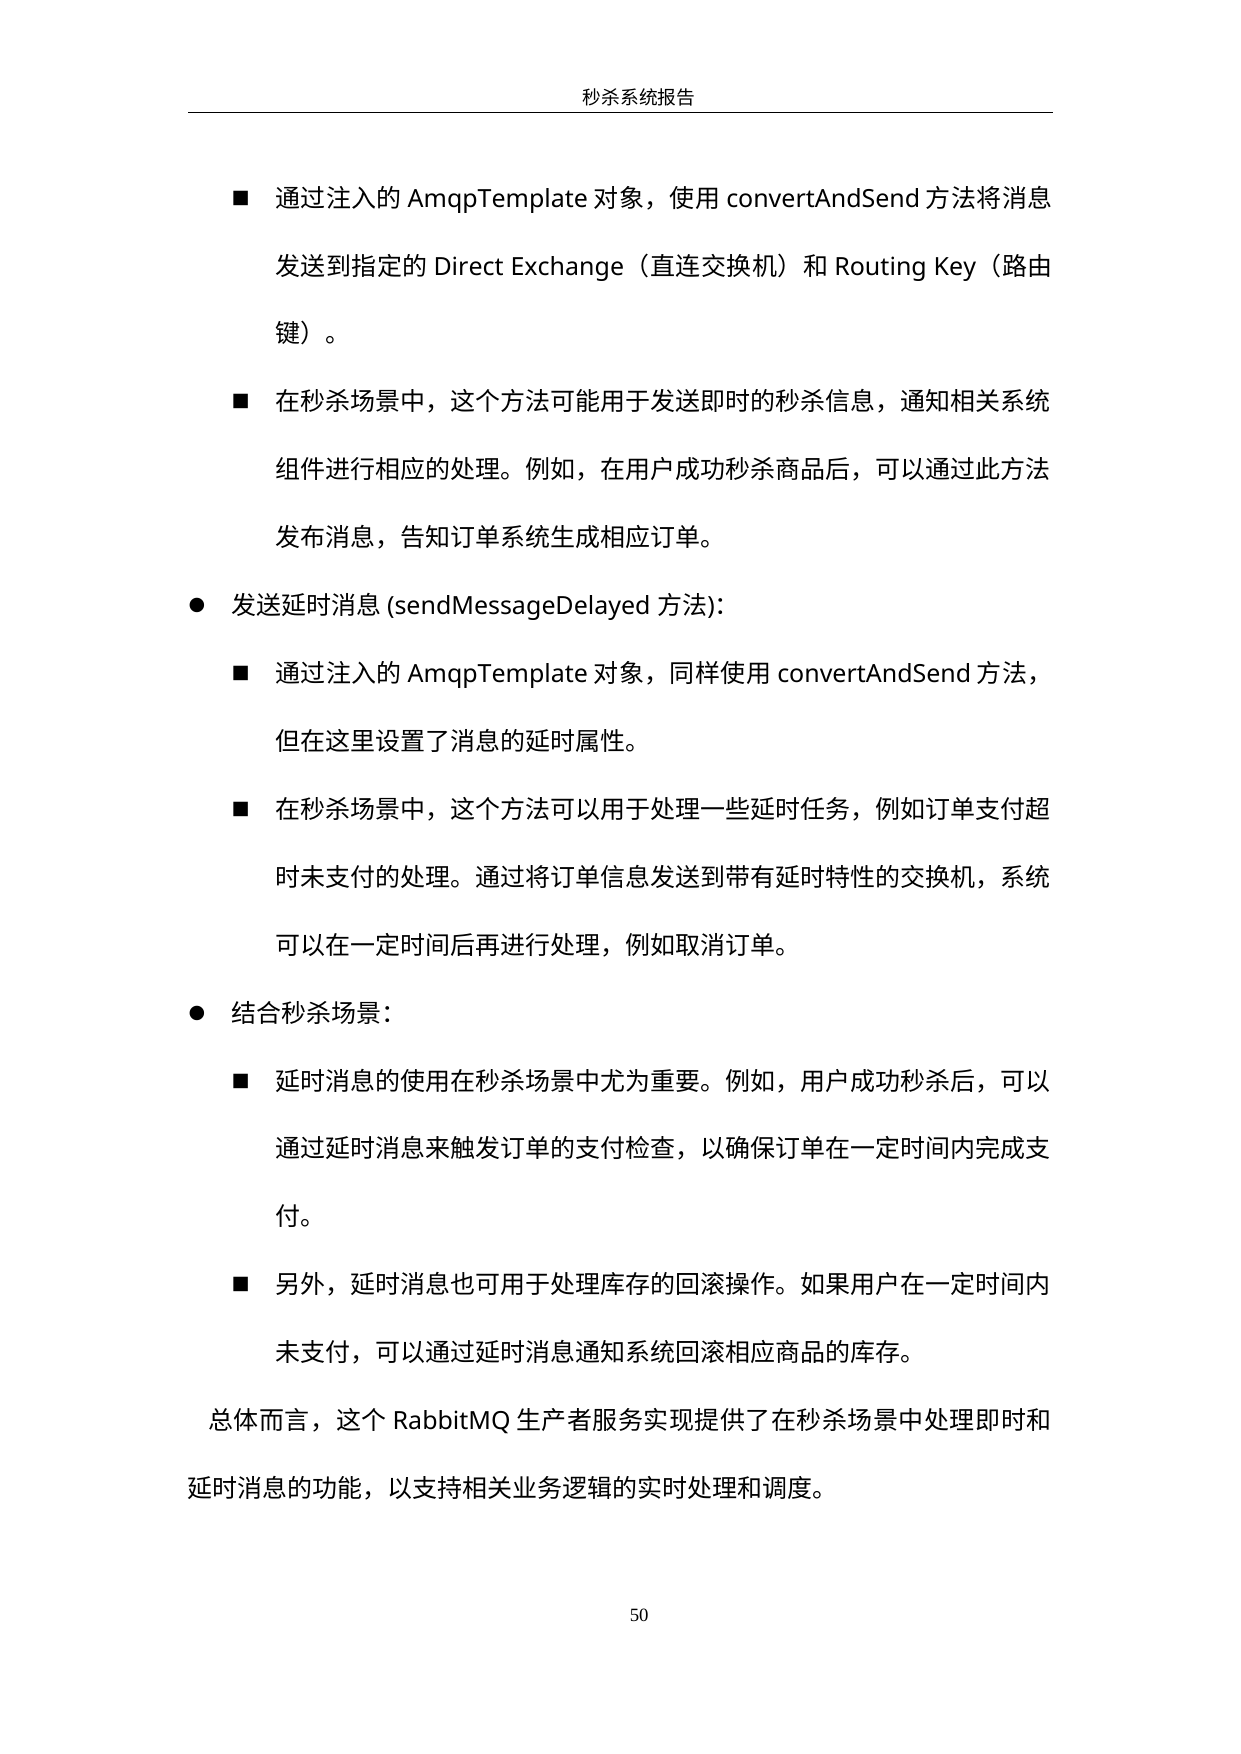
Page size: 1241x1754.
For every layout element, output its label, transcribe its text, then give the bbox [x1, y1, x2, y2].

list 通过注入的AmqpTemplate对象，使用convertAndSend方法将消息发送到指定的Direct Exchange（直连交换机）和Routing Key（路由键）。 [231, 162, 1053, 366]
list 在秒杀场景中，这个方法可能用于发送即时的秒杀信息，通知相关系统组件进行相应的处理。例如，在用户成功秒杀商品后，可以通过此方法发布消息，告知订单系统生成相应订单。 [231, 366, 1053, 570]
list 发送延时消息 (sendMessageDelayed 方法)： [187, 570, 1053, 638]
text 总体而言，这个RabbitMQ生产者服务实现提供了在秒杀场景中处理即时和延时消息的功能，以支持相关业务逻辑的实时处理和调度。 [187, 1385, 1053, 1521]
list 结合秒杀场景： [187, 977, 1053, 1045]
list 延时消息的使用在秒杀场景中尤为重要。例如，用户成功秒杀后，可以通过延时消息来触发订单的支付检查，以确保订单在一定时间内完成支付。 [231, 1045, 1053, 1249]
list 通过注入的AmqpTemplate对象，同样使用convertAndSend方法，但在这里设置了消息的延时属性。 [231, 638, 1053, 773]
list 在秒杀场景中，这个方法可以用于处理一些延时任务，例如订单支付超时未支付的处理。通过将订单信息发送到带有延时特性的交换机，系统可以在一定时间后再进行处理，例如取消订单。 [231, 773, 1053, 977]
list 另外，延时消息也可用于处理库存的回滚操作。如果用户在一定时间内未支付，可以通过延时消息通知系统回滚相应商品的库存。 [231, 1249, 1053, 1385]
